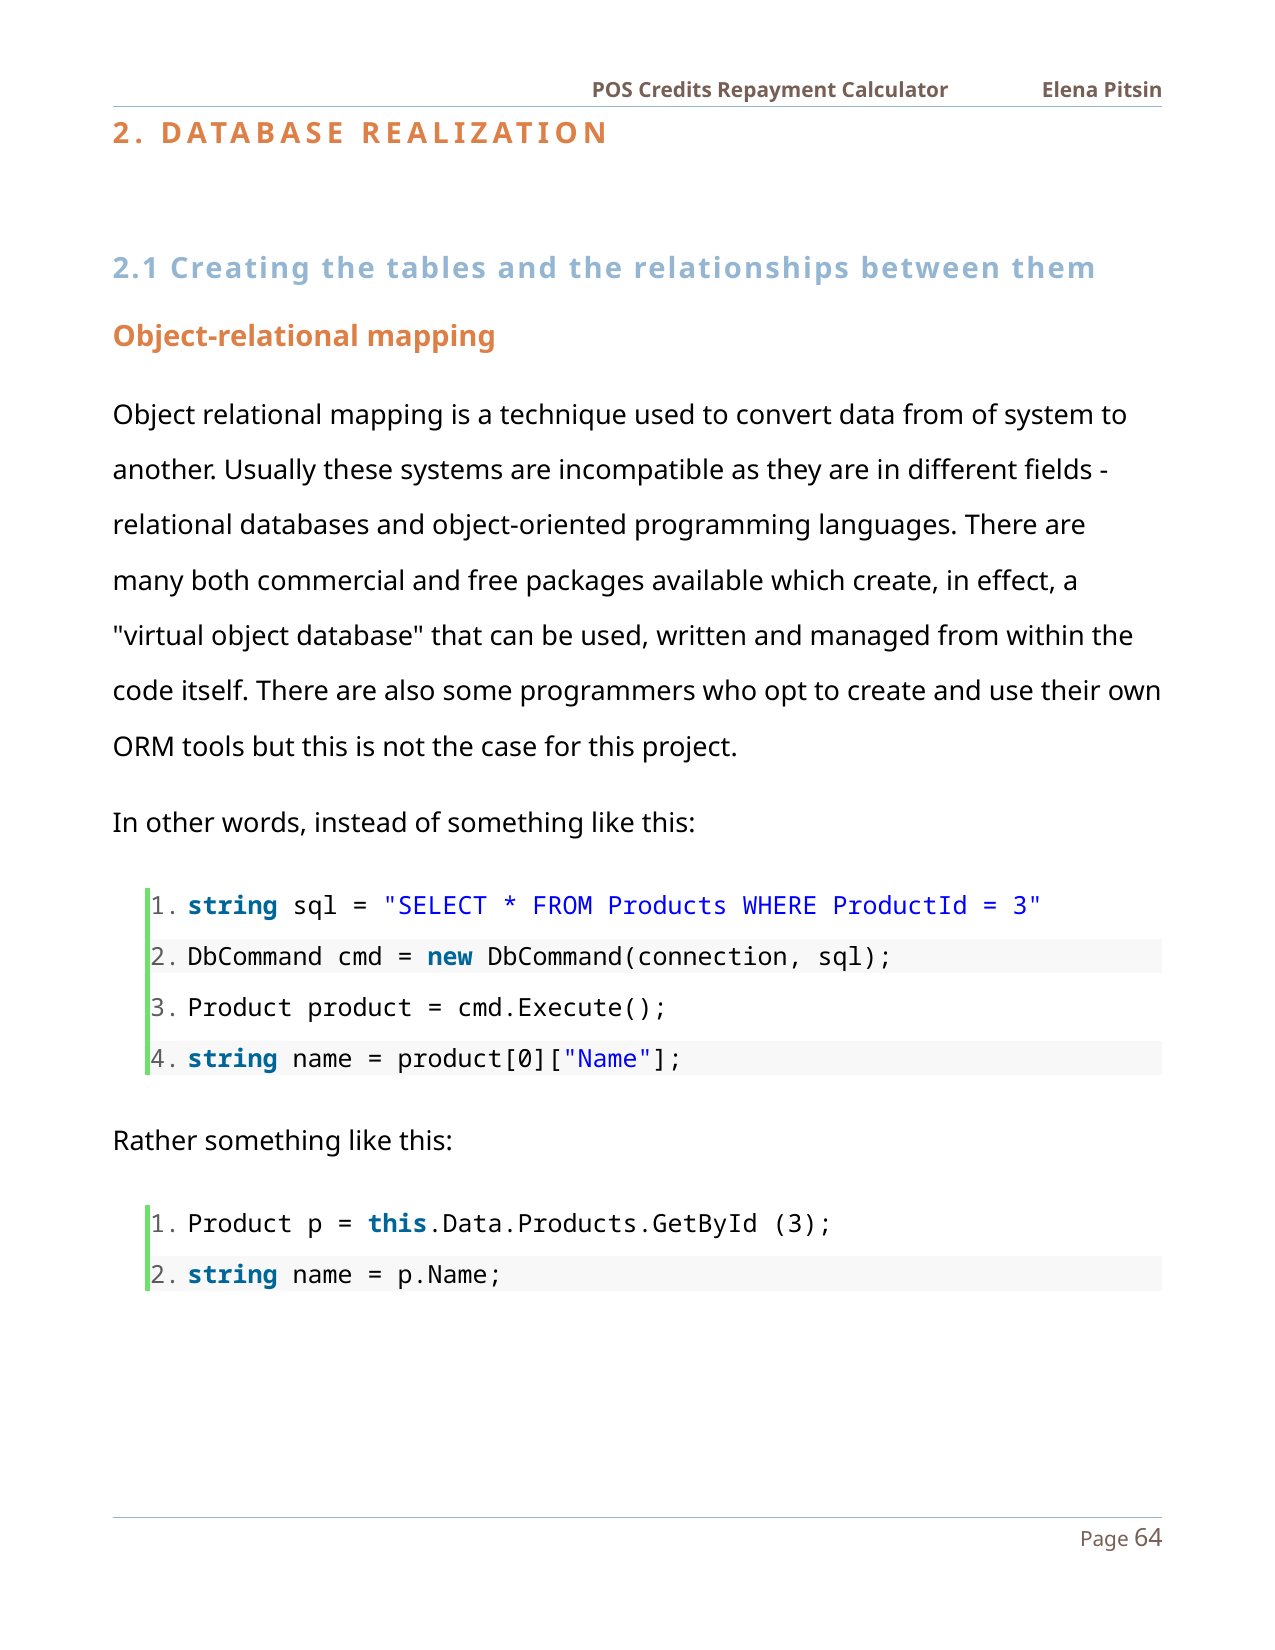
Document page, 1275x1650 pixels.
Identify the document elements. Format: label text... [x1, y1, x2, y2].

text In other words, instead of something like this: [112, 803, 1162, 840]
list string sql = "SELECT * FROM Products WHERE ProductId = 3" [150, 888, 1162, 922]
list string name = p.Name; [150, 1256, 1162, 1291]
text Rather something like this: [112, 1121, 1162, 1158]
list Product p = this.Data.Products.GetById (3); [150, 1205, 1162, 1239]
text Object-relational mapping [112, 315, 1162, 354]
list string name = product[0]["Name"]; [150, 1041, 1162, 1075]
list DbCommand cmd = new DbCommand(connection, sql); [150, 939, 1162, 973]
text Object relational mapping is a technique used to convert data from of system to another. Usually these systems are incompatible as they are in different fields - relational databases and object-oriented programming languages. There are many both commercial and free packages available which create, in effect, a "virtual object database" that can be used, written and managed from within the code itself. There are also some programmers who opt to create and use their own ORM tools but this is not the case for this project. [112, 395, 1162, 764]
text 2.1 Creating the tables and the relationships between them [112, 247, 1162, 287]
list Product product = cmd.Execute(); [150, 990, 1162, 1024]
text 2. Database realization [112, 112, 1162, 152]
